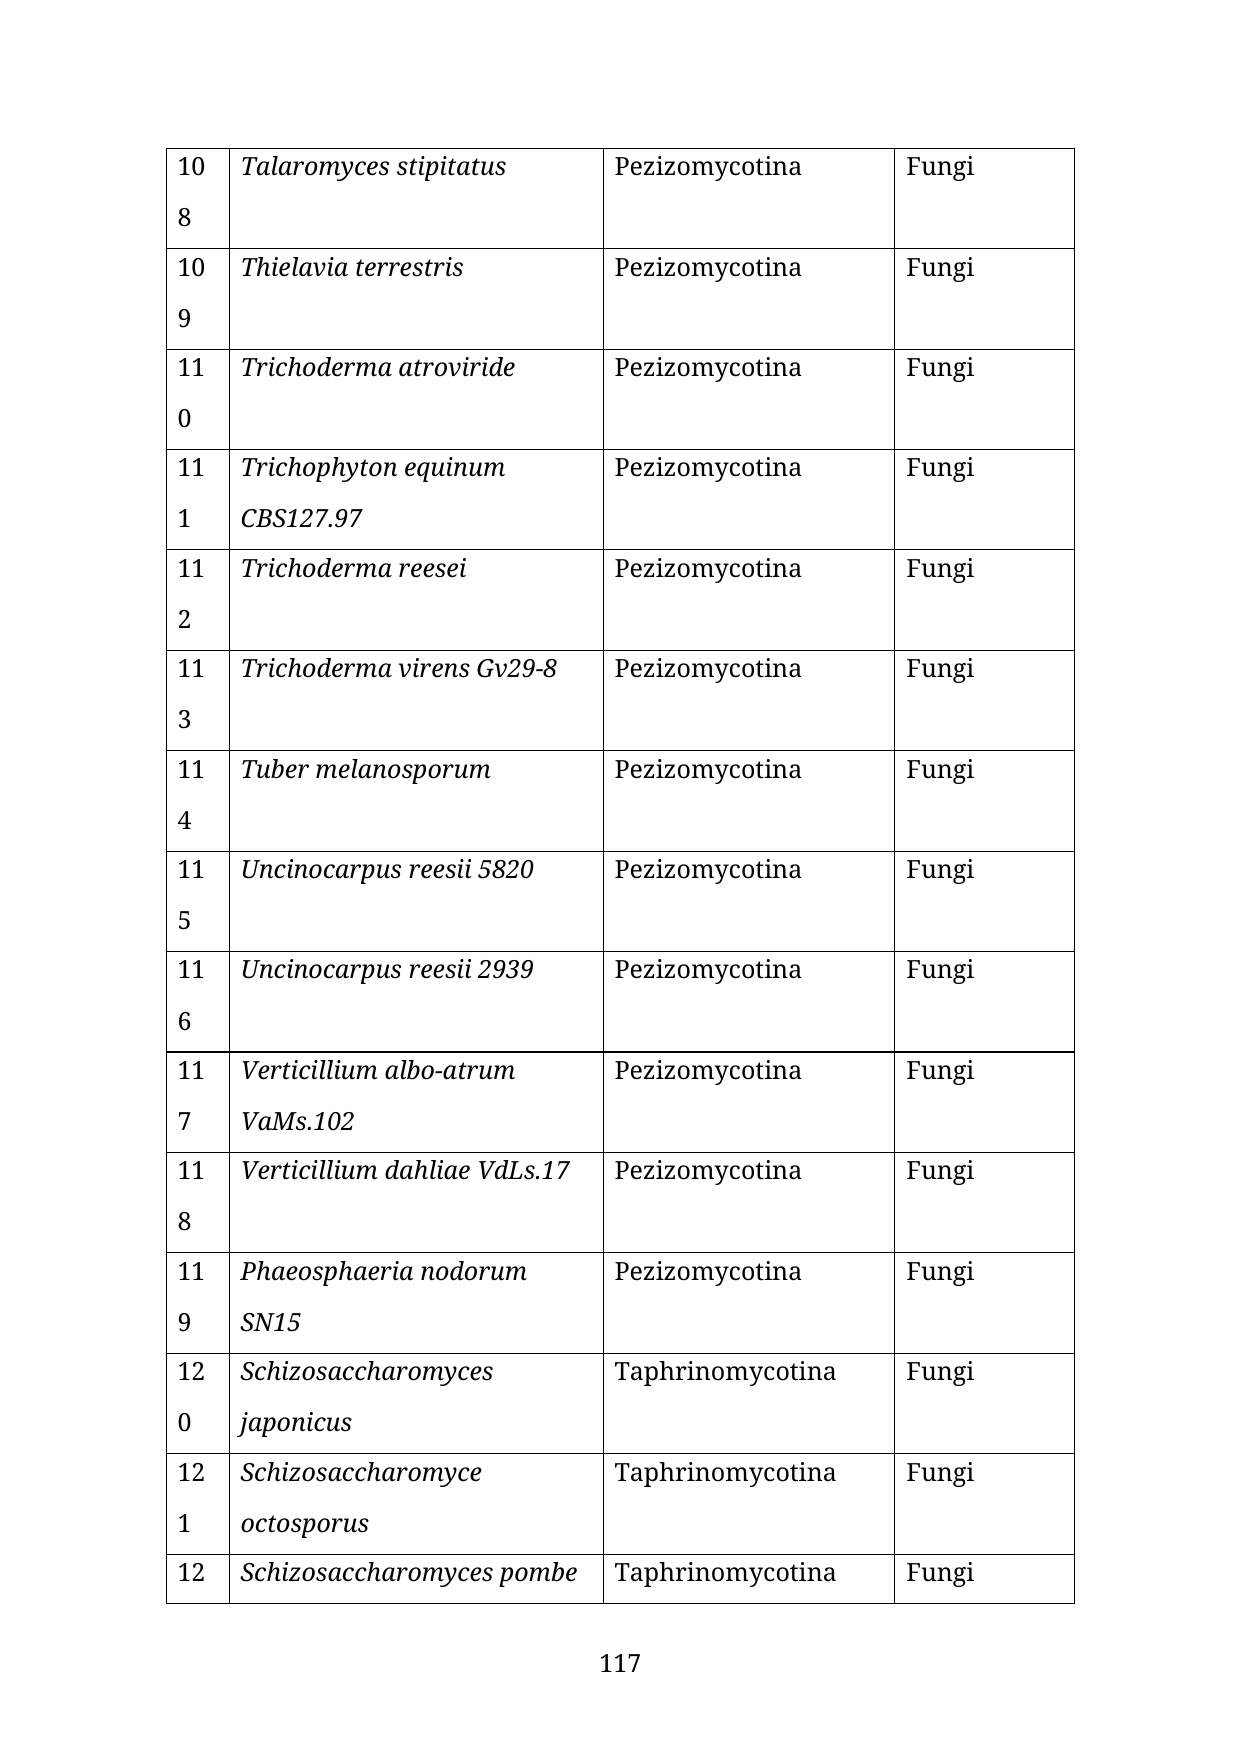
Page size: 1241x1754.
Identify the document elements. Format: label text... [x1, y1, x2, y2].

table_cell 112 [167, 550, 229, 650]
table_cell Taphrinomycotina [604, 1354, 894, 1453]
table_cell Taphrinomycotina [604, 1454, 894, 1553]
table_cell Fungi [895, 550, 1074, 650]
table_cell Pezizomycotina [604, 350, 894, 449]
table_cell Fungi [895, 952, 1074, 1051]
table_cell Uncinocarpus reesii 2939 [230, 952, 603, 1051]
table_cell 118 [167, 1153, 229, 1252]
table_cell Pezizomycotina [604, 149, 894, 248]
table_cell 108 [167, 149, 229, 248]
table_cell Pezizomycotina [604, 651, 894, 750]
table_cell Trichoderma reesei [230, 550, 603, 650]
table_cell Talaromyces stipitatus [230, 149, 603, 248]
table_cell Verticillium dahliae VdLs.17 [230, 1153, 603, 1252]
table_cell 111 [167, 450, 229, 549]
table_cell 117 [167, 1053, 229, 1152]
table_cell Fungi [895, 450, 1074, 549]
table_cell Fungi [895, 1053, 1074, 1152]
table_cell Pezizomycotina [604, 1153, 894, 1252]
table_cell Pezizomycotina [604, 751, 894, 851]
table_cell Thielavia terrestris [230, 249, 603, 348]
table_cell Uncinocarpus reesii 5820 [230, 852, 603, 951]
table_cell Fungi [895, 1153, 1074, 1252]
table_cell 115 [167, 852, 229, 951]
table_cell 109 [167, 249, 229, 348]
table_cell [230, 1555, 603, 1603]
table_cell 119 [167, 1253, 229, 1353]
table_cell Phaeosphaeria nodorum SN15 [230, 1253, 603, 1353]
table_cell Pezizomycotina [604, 952, 894, 1051]
table_cell Fungi [895, 1454, 1074, 1553]
table_cell Fungi [895, 651, 1074, 750]
table_cell 110 [167, 350, 229, 449]
table_cell Pezizomycotina [604, 1253, 894, 1353]
table_cell Pezizomycotina [604, 1053, 894, 1152]
table_cell 122 [167, 1555, 229, 1603]
table_cell Trichoderma atroviride [230, 350, 603, 449]
table_cell Taphrinomycotina [604, 1555, 894, 1603]
table_cell Fungi [895, 1555, 1074, 1603]
table_cell Trichoderma virens Gv29-8 [230, 651, 603, 750]
table_cell Trichophyton equinum CBS127.97 [230, 450, 603, 549]
table_cell Fungi [895, 751, 1074, 851]
table_cell Tuber melanosporum [230, 751, 603, 851]
table_cell Pezizomycotina [604, 852, 894, 951]
table_cell 116 [167, 952, 229, 1051]
table_cell Fungi [895, 1354, 1074, 1453]
table_cell Verticillium albo-atrum VaMs.102 [230, 1053, 603, 1152]
table_cell 114 [167, 751, 229, 851]
table_cell Pezizomycotina [604, 450, 894, 549]
table_cell Pezizomycotina [604, 550, 894, 650]
table_cell Schizosaccharomyces japonicus [230, 1354, 603, 1453]
table_cell Pezizomycotina [604, 249, 894, 348]
table_cell 121 [167, 1454, 229, 1553]
table_cell Schizosaccharomyce octosporus [230, 1454, 603, 1553]
table_cell 113 [167, 651, 229, 750]
table_cell Fungi [895, 1253, 1074, 1353]
table_cell Fungi [895, 149, 1074, 248]
table_cell Fungi [895, 249, 1074, 348]
table_cell Fungi [895, 852, 1074, 951]
table_cell Fungi [895, 350, 1074, 449]
table_cell 120 [167, 1354, 229, 1453]
